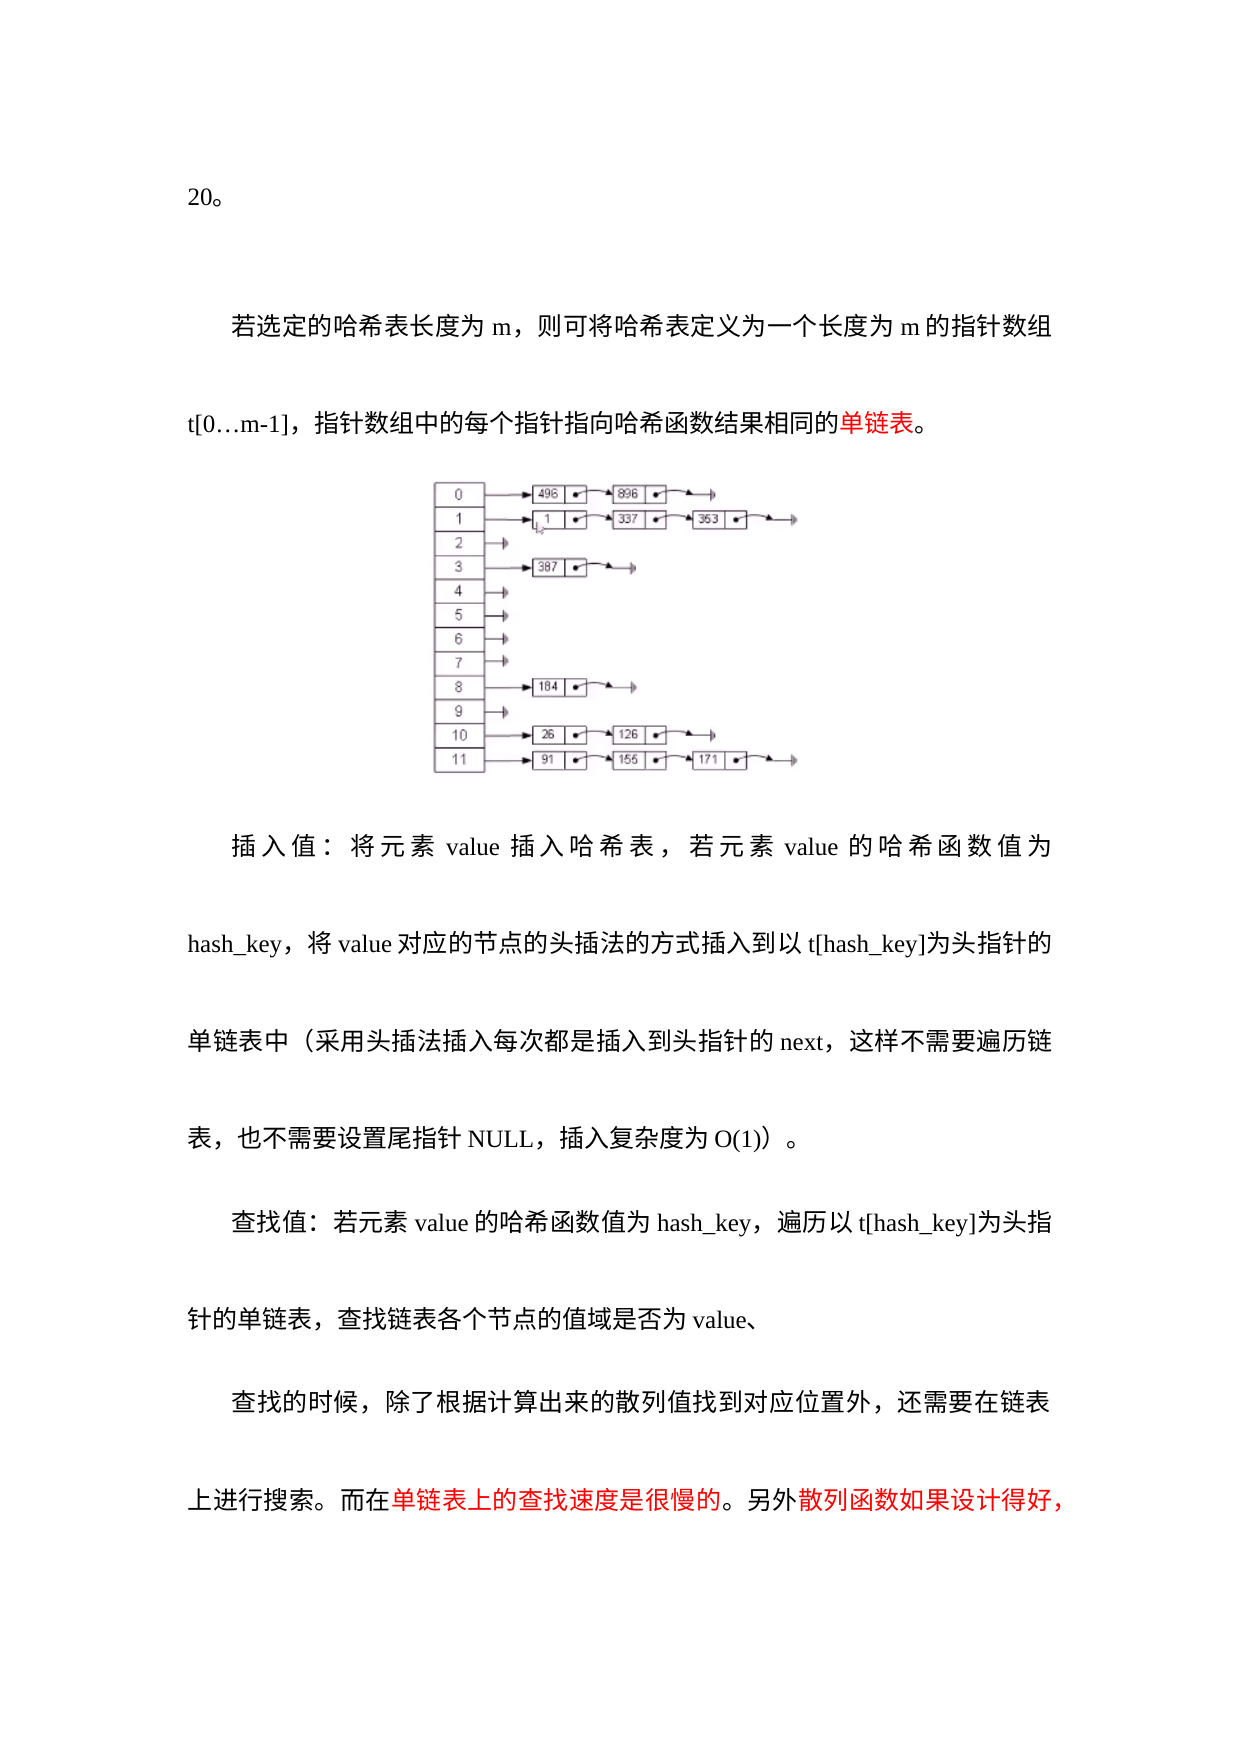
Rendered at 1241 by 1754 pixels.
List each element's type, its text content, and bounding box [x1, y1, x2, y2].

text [187, 162, 1053, 227]
picture [426, 472, 814, 791]
text 若选定的哈希表长度为m，则可将哈希表定义为一个长度为m的指针数组t[0…m-1]，指针数组中的每个指针指向哈希函数结果相同的单链表。 [187, 292, 1053, 454]
text 插入值：将元素value插入哈希表，若元素value的哈希函数值为hash_key，将value对应的节点的头插法的方式插入到以t[hash_key]为头指针的单链表中（采用头插法插入每次都是插入到头指针的next，这样不需要遍历链表，也不需要设置尾指针NULL，插入复杂度为O(1)）。 [187, 812, 1053, 1169]
text 查找值：若元素value的哈希函数值为hash_key，遍历以t[hash_key]为头指针的单链表，查找链表各个节点的值域是否为value、 [187, 1188, 1053, 1350]
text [187, 1368, 1053, 1531]
